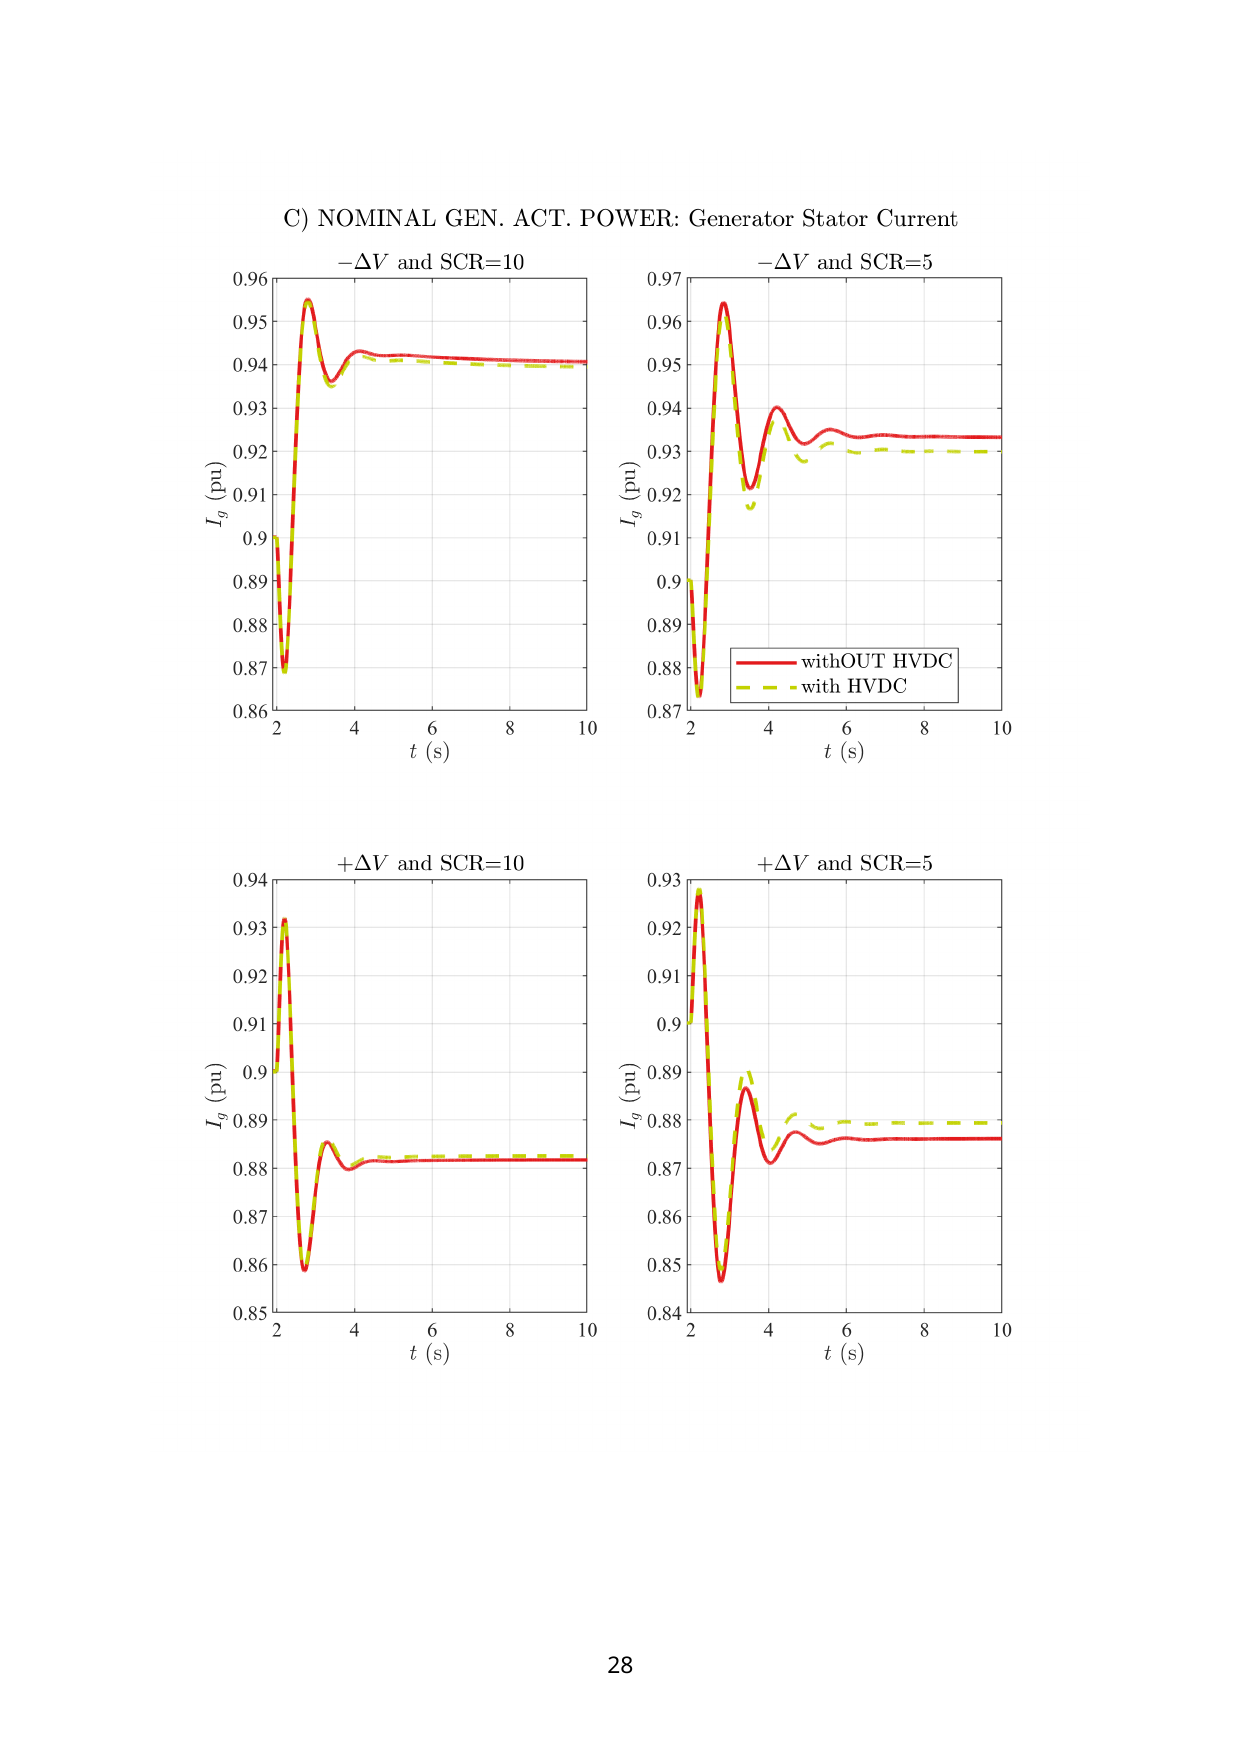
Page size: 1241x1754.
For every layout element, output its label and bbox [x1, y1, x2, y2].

picture [150, 150, 1091, 1452]
